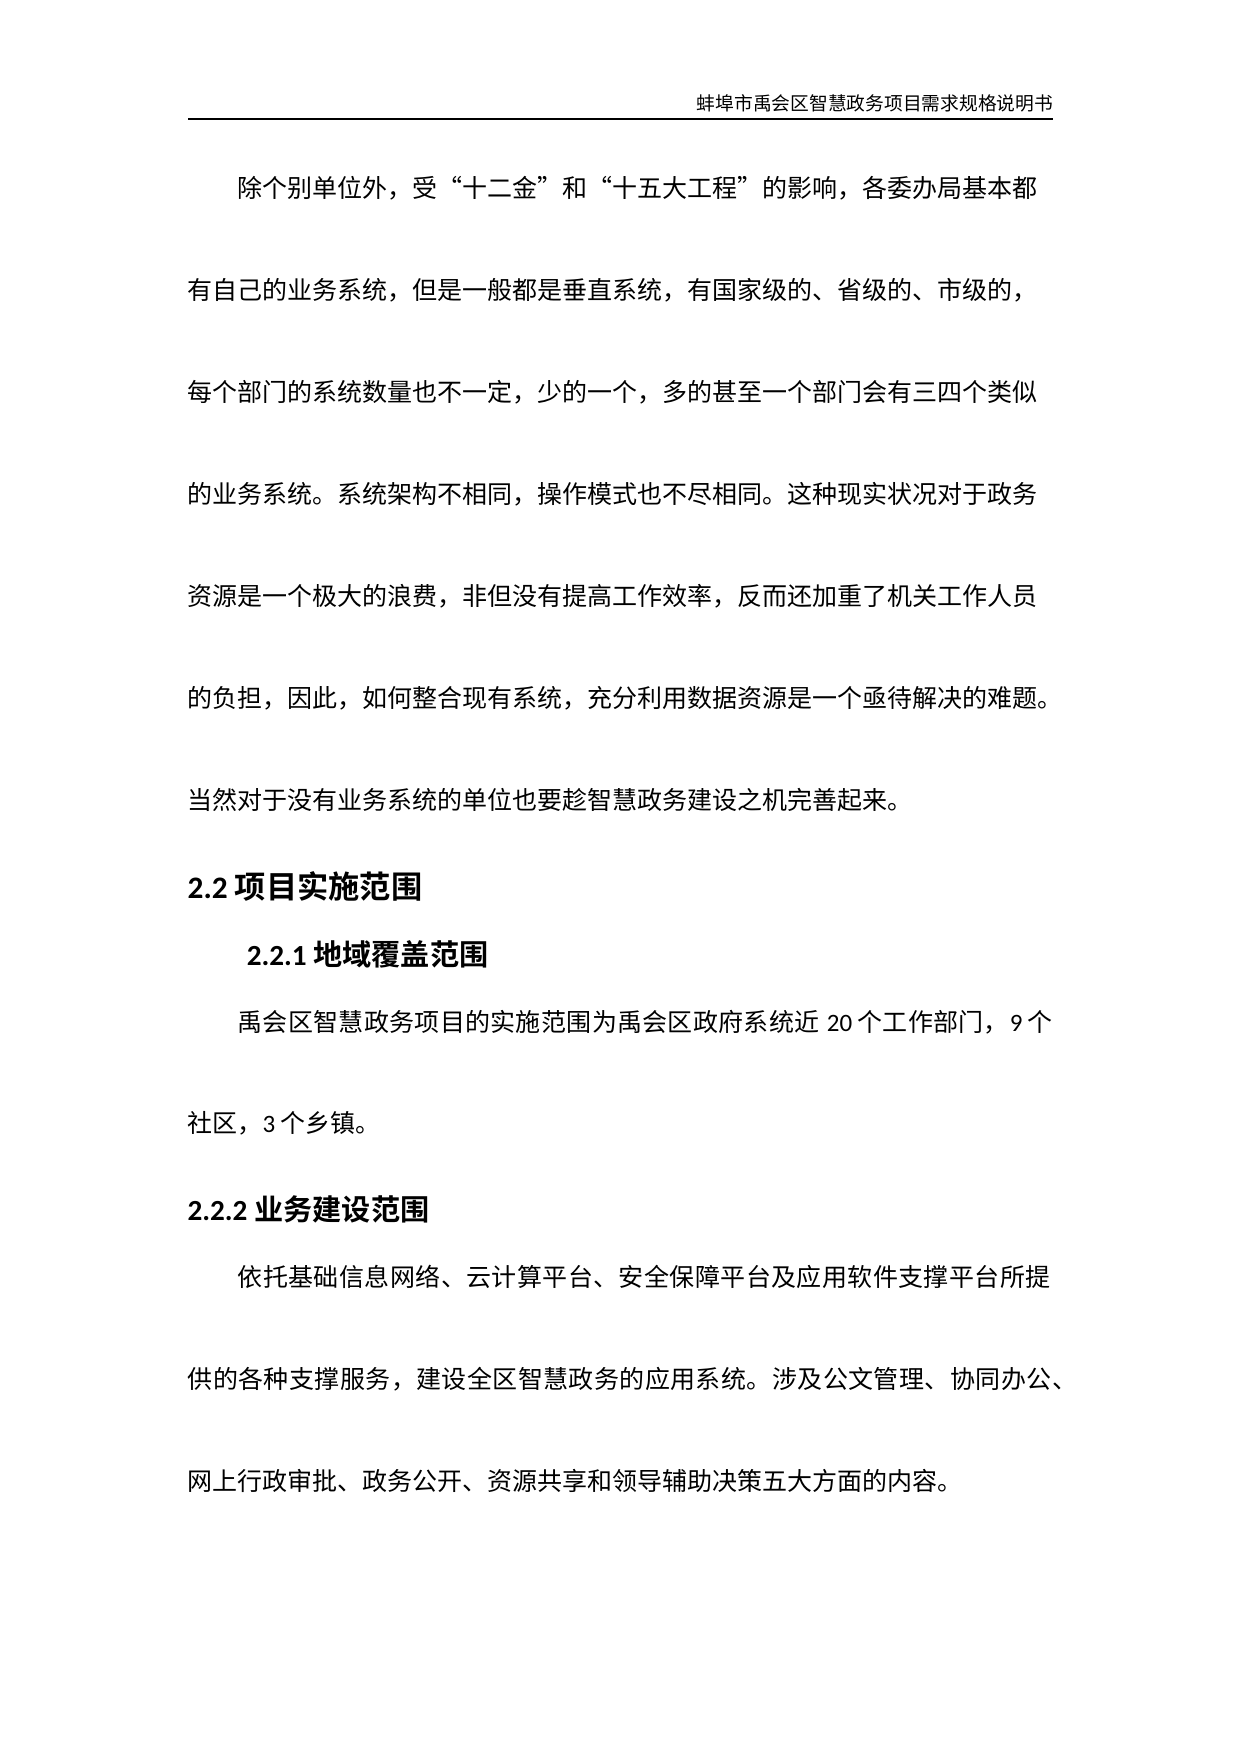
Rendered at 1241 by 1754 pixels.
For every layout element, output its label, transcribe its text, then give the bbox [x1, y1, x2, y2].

text 依托基础信息网络、云计算平台、安全保障平台及应用软件支撑平台所提供的各种支撑服务，建设全区智慧政务的应用系统。涉及公文管理、协同办公、网上行政审批、政务公开、资源共享和领导辅助决策五大方面的内容。 [187, 1242, 1053, 1514]
text 禹会区智慧政务项目的实施范围为禹会区政府系统近20个工作部门，9个社区，3个乡镇。 [187, 986, 1053, 1156]
text 除个别单位外，受“十二金”和“十五大工程”的影响，各委办局基本都有自己的业务系统，但是一般都是垂直系统，有国家级的、省级的、市级的，每个部门的系统数量也不一定，少的一个，多的甚至一个部门会有三四个类似的业务系统。系统架构不相同，操作模式也不尽相同。这种现实状况对于政务资源是一个极大的浪费，非但没有提高工作效率，反而还加重了机关工作人员的负担，因此，如何整合现有系统，充分利用数据资源是一个亟待解决的难题。当然对于没有业务系统的单位也要趁智慧政务建设之机完善起来。 [187, 153, 1053, 832]
text 业务建设范围 [187, 1174, 1053, 1242]
text 地域覆盖范围 [247, 918, 1053, 986]
subtitle 项目实施范围 [187, 850, 1053, 918]
